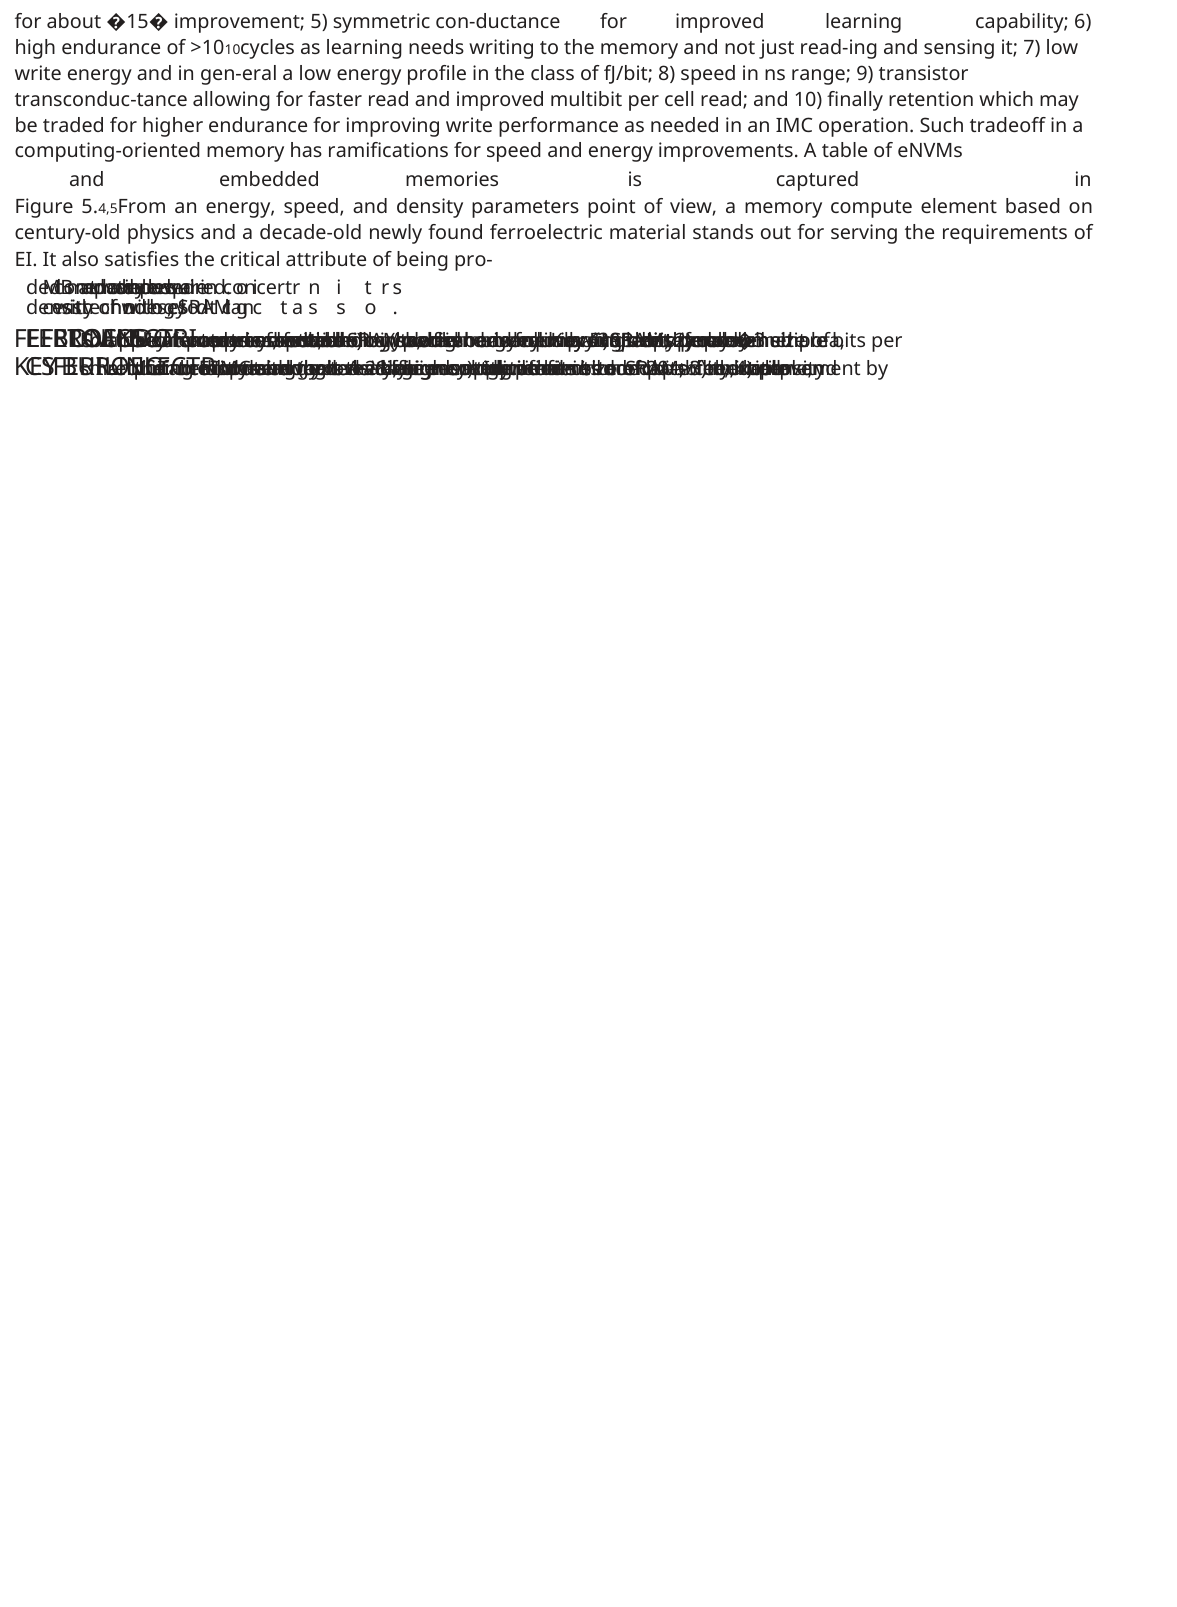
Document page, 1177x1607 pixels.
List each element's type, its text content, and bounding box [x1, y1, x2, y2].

table_header and [0, 167, 178, 192]
text for about �15� improvement; 5) symmetric con-ductance for improved learning capability; 6) high endurance of >1010cycles as learning needs writing to the memory and not just read-ing and sensing it; 7) low write energy and in gen-eral a low energy profile in the class of fJ/bit; 8) speed in ns range; 9) transistor transconduc-tance allowing for faster read and improved multibit per cell read; and 10) finally retention which may be traded for higher endurance for improving write performance as needed in an IMC operation. Such tradeoff in a computing-oriented memory has ramifications for speed and energy improvements. A table of eNVMs [14, 8, 1096, 163]
text Figure 5.4,5From an energy, speed, and density parameters point of view, a memory compute element based on century-old physics and a decade-old newly found ferroelectric material stands out for serving the requirements of EI. It also satisfies the critical attribute of being pro- [14, 192, 1094, 272]
table_header captured [726, 167, 909, 192]
table_header embedded [178, 167, 361, 192]
table_header in [909, 167, 1091, 192]
table_header is [543, 167, 726, 192]
table_header memories [361, 167, 543, 192]
